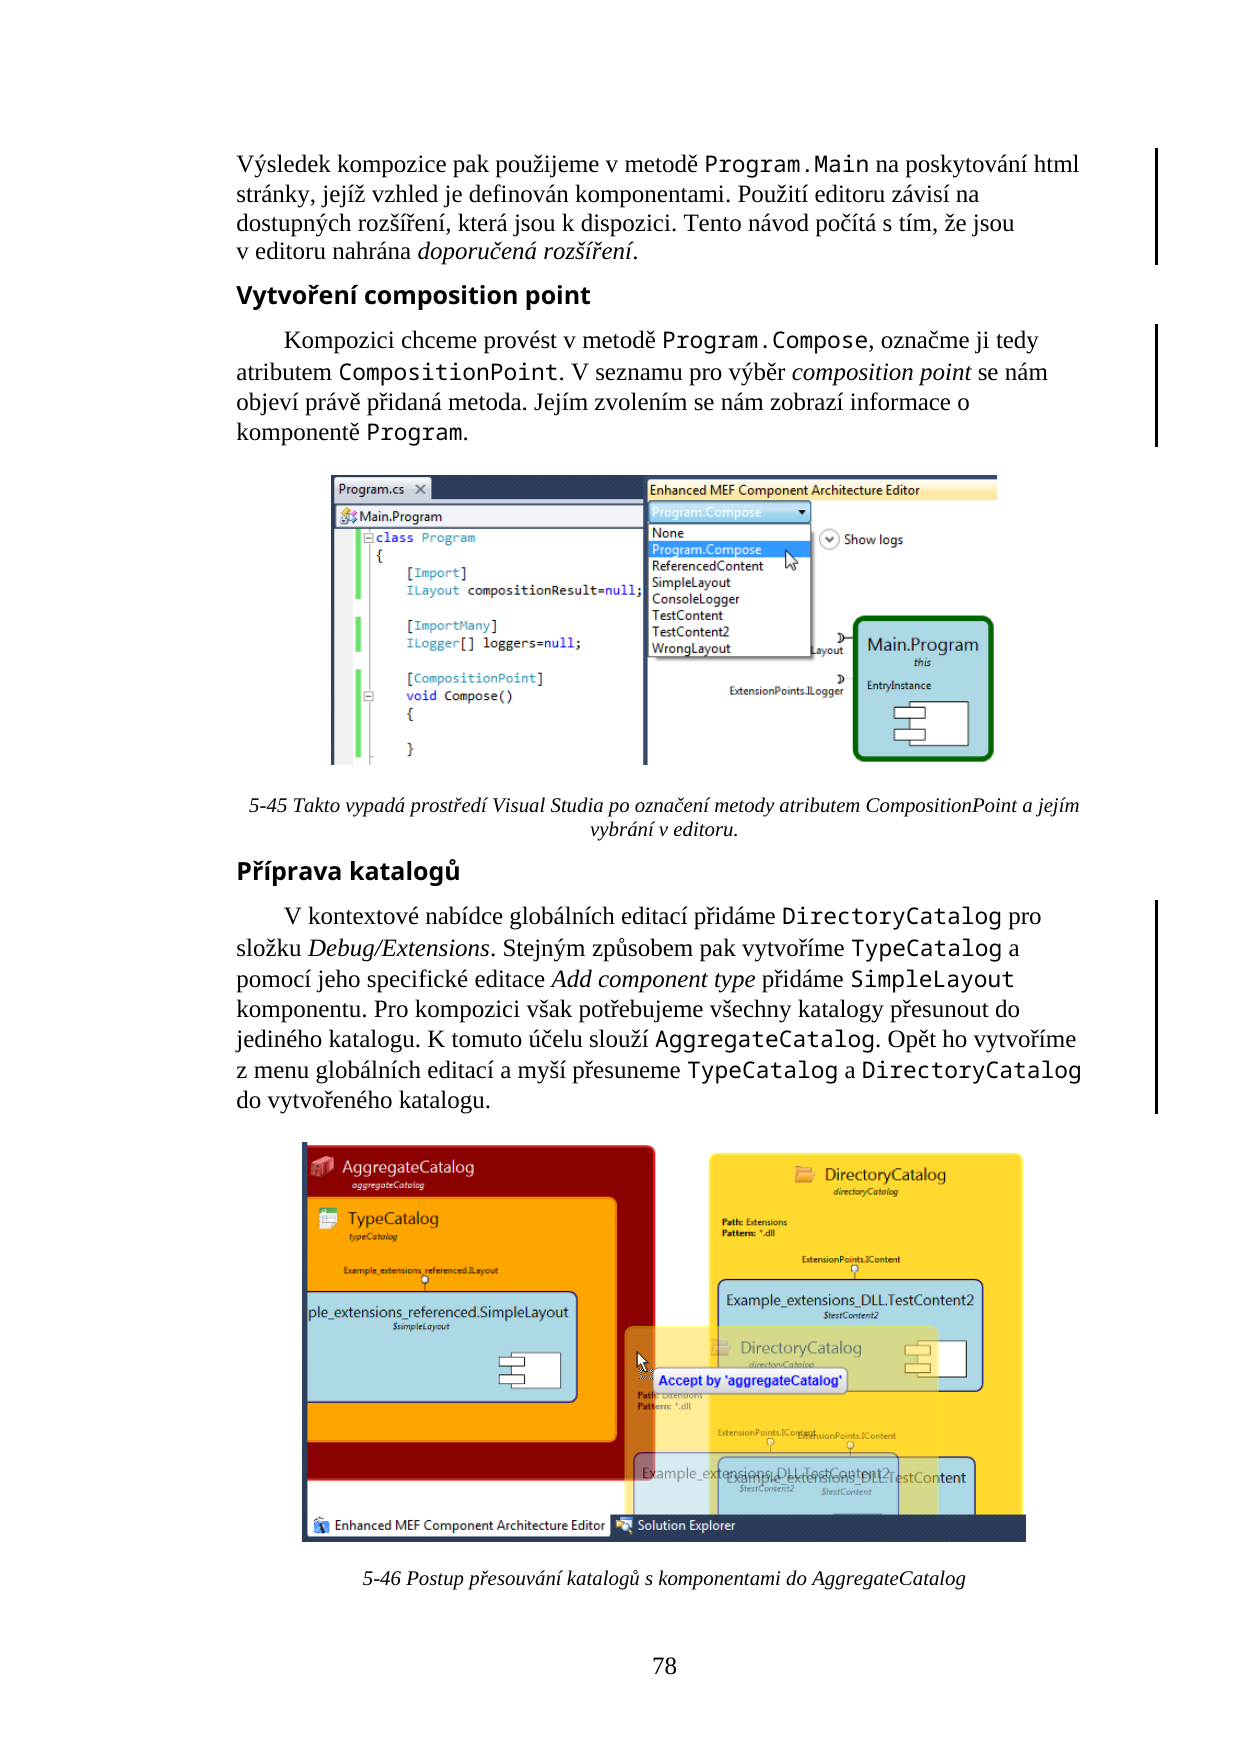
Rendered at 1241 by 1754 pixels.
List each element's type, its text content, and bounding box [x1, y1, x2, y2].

picture [302, 1142, 1026, 1542]
picture [331, 475, 997, 765]
text Příprava katalogů [236, 854, 1092, 888]
text Kompozici chceme provést v metodě Program.Compose, označme ji tedy atributem CompositionPoint. V seznamu pro výběr composition point se nám objeví právě přidaná metoda. Jejím zvolením se nám zobrazí informace o komponentě Program. [236, 324, 1155, 447]
text V kontextové nabídce globálních editací přidáme DirectoryCatalog pro složku Debug/Extensions. Stejným způsobem pak vytvoříme TypeCatalog a pomocí jeho specifické editace Add component type přidáme SimpleLayout komponentu. Pro kompozici však potřebujeme všechny katalogy přesunout do jediného katalogu. K tomuto účelu slouží AggregateCatalog. Opět ho vytvoříme z menu globálních editací a myší přesuneme TypeCatalog a DirectoryCatalog do vytvořeného katalogu. [236, 900, 1155, 1114]
text Vytvoření composition point [236, 278, 1092, 312]
